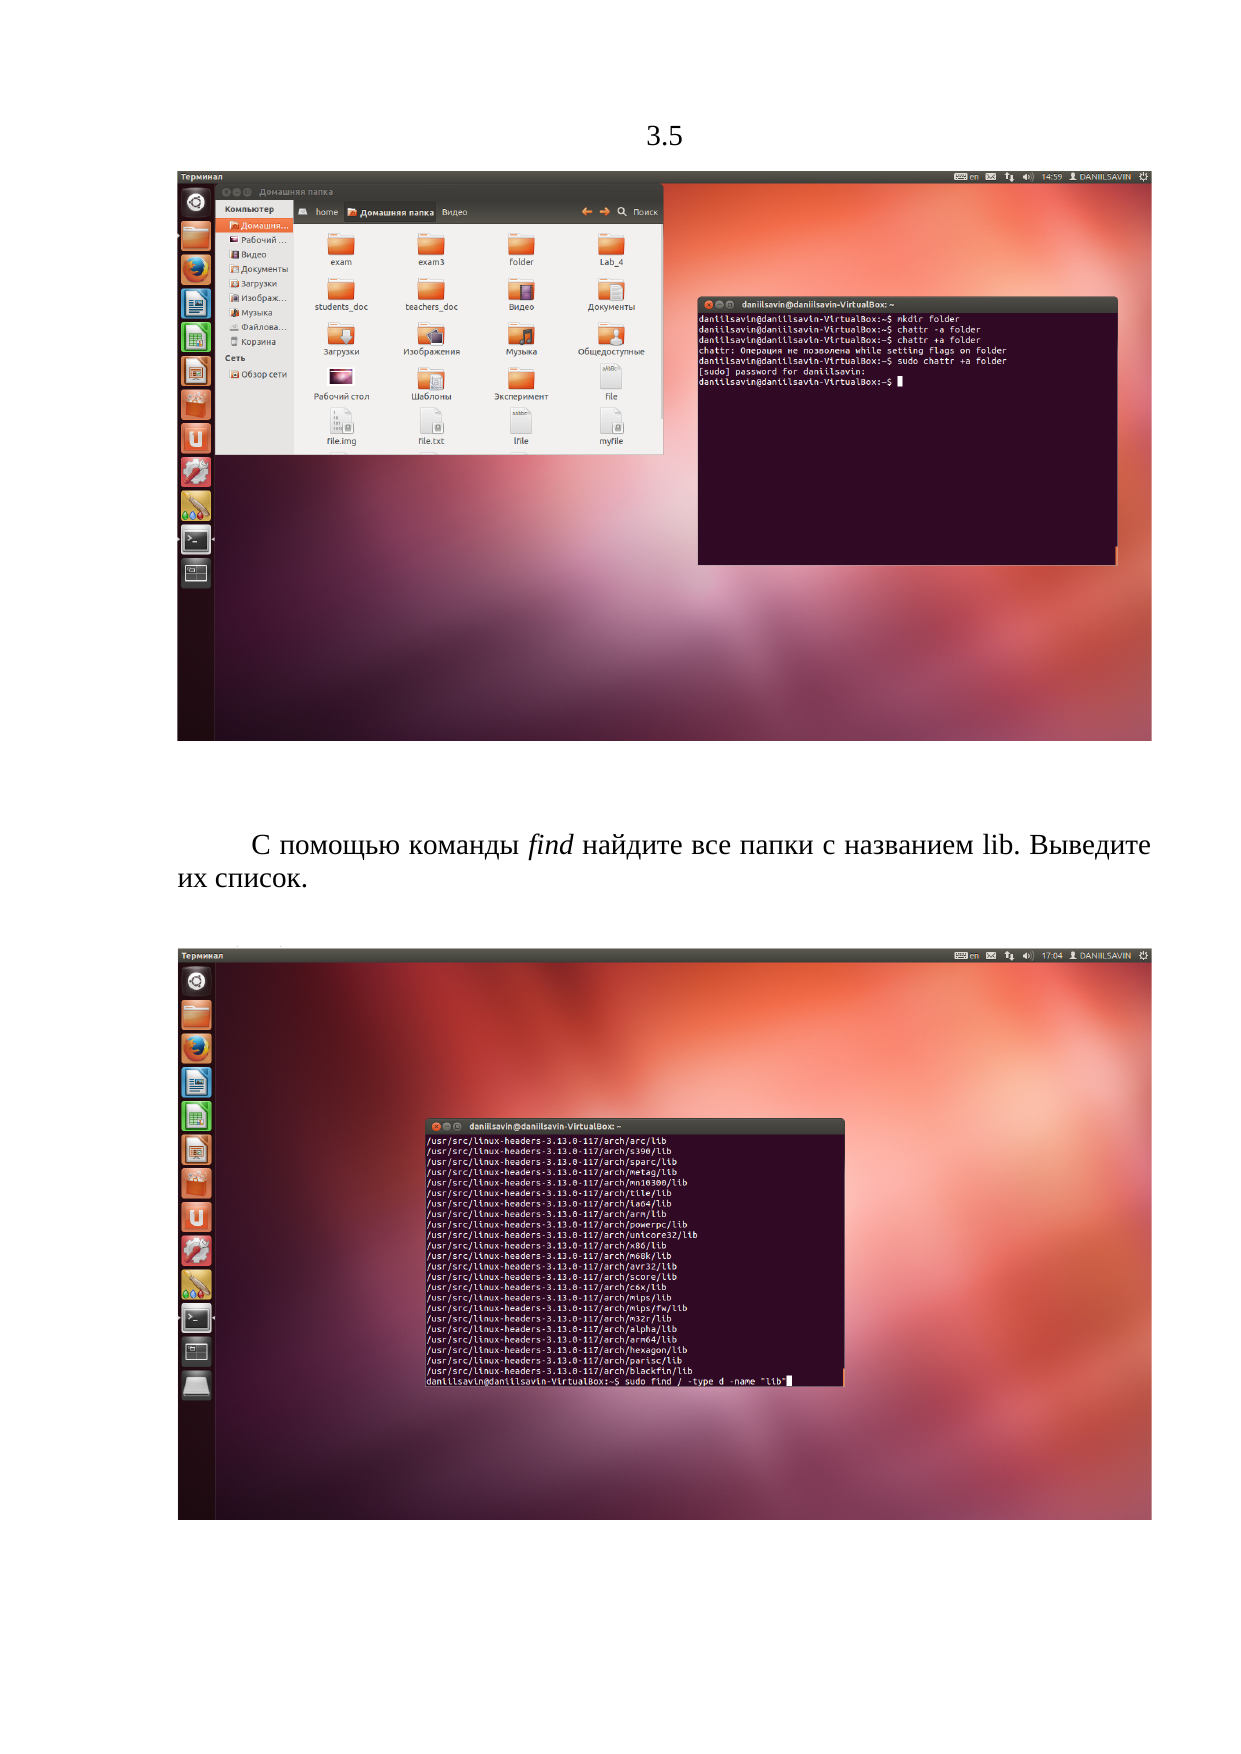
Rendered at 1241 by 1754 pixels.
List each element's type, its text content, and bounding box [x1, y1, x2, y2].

picture [177, 946, 1152, 1520]
text С помощью команды find найдите все папки с названием lib. Выведите их список. [177, 827, 1152, 894]
picture [177, 171, 1152, 741]
text 3.5 [177, 118, 1152, 152]
